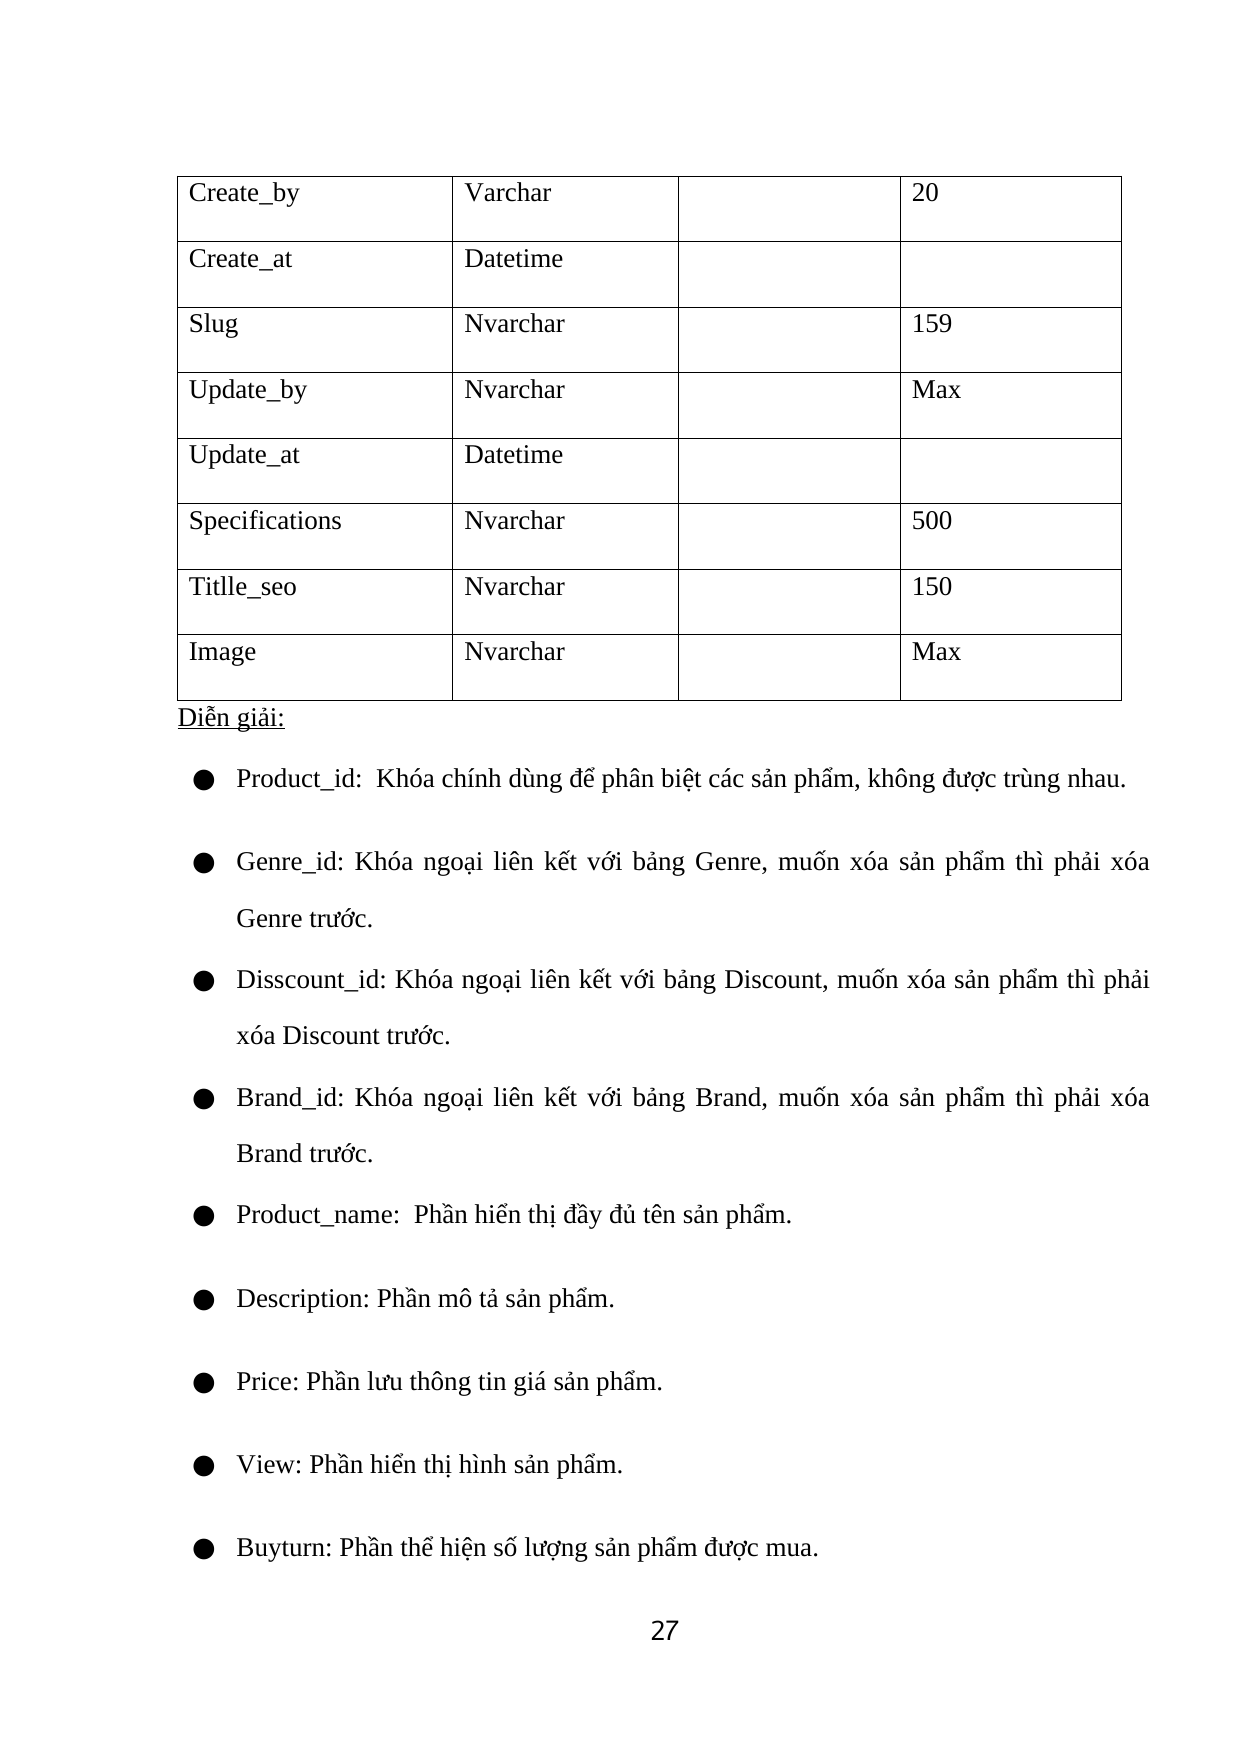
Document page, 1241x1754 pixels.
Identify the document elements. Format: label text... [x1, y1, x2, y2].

table_cell Nvarchar [453, 308, 678, 372]
table_cell Nvarchar [453, 504, 678, 569]
table_cell 150 [901, 570, 1121, 634]
table_cell Image [178, 635, 452, 700]
table_cell Titlle_seo [178, 570, 452, 634]
list Price: Phần lưu thông tin giá sản phẩm. [192, 1350, 1152, 1406]
table_cell 500 [901, 504, 1121, 569]
table_cell 20 [901, 177, 1121, 241]
table_cell [679, 635, 900, 700]
table_cell [679, 504, 900, 569]
list Brand_id: Khóa ngoại liên kết với bảng Brand, muốn xóa sản phẩm thì phải xóa Brand trước. [192, 1066, 1152, 1168]
table_cell Varchar [453, 177, 678, 241]
table_cell [679, 177, 900, 241]
table_cell [679, 242, 900, 307]
text Diễn giải: [177, 701, 1152, 732]
table_cell Slug [178, 308, 452, 372]
table_cell [901, 242, 1121, 307]
list Product_name: Phần hiển thị đầy đủ tên sản phẩm. [192, 1184, 1152, 1239]
list Genre_id: Khóa ngoại liên kết với bảng Genre, muốn xóa sản phẩm thì phải xóa Genre trước. [192, 831, 1152, 933]
table_cell Create_at [178, 242, 452, 307]
table_cell Update_at [178, 439, 452, 503]
list Buyturn: Phần thể hiện số lượng sản phẩm được mua. [192, 1517, 1152, 1572]
table_cell Max [901, 635, 1121, 700]
table_cell [679, 439, 900, 503]
table_cell [679, 373, 900, 438]
table_cell Nvarchar [453, 570, 678, 634]
table_cell Create_by [178, 177, 452, 241]
list View: Phần hiển thị hình sản phẩm. [192, 1433, 1152, 1489]
table_cell Specifications [178, 504, 452, 569]
table_cell [901, 439, 1121, 503]
list Description: Phần mô tả sản phẩm. [192, 1267, 1152, 1322]
table_cell 159 [901, 308, 1121, 372]
table_cell Datetime [453, 439, 678, 503]
table_cell [679, 570, 900, 634]
list Product_id: Khóa chính dùng để phân biệt các sản phẩm, không được trùng nhau. [192, 747, 1152, 803]
table_cell Datetime [453, 242, 678, 307]
table_cell Max [901, 373, 1121, 438]
table_cell [679, 308, 900, 372]
list Disscount_id: Khóa ngoại liên kết với bảng Discount, muốn xóa sản phẩm thì phải xóa Discount trước. [192, 948, 1152, 1051]
table_cell Nvarchar [453, 373, 678, 438]
table_cell Nvarchar [453, 635, 678, 700]
table_cell Update_by [178, 373, 452, 438]
